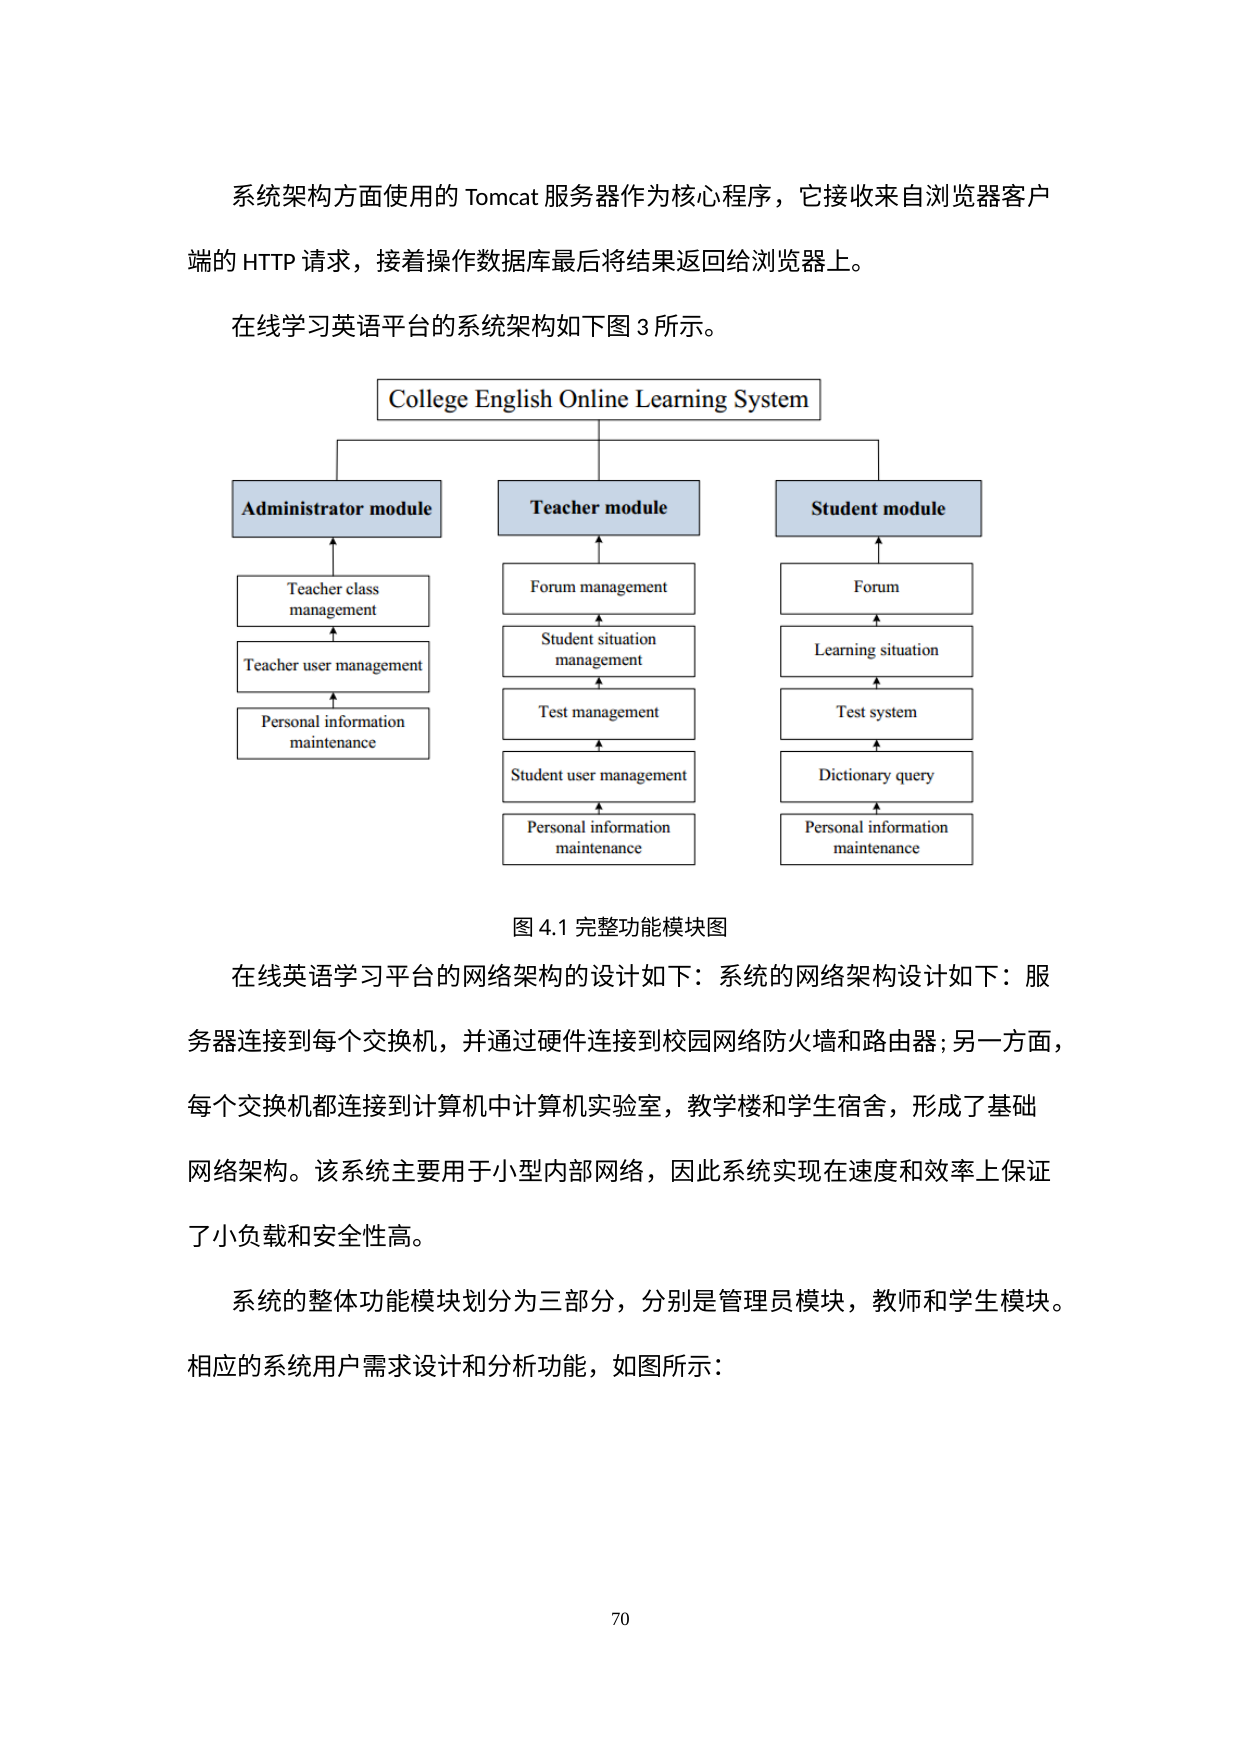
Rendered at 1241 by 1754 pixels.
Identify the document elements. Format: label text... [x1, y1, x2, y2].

text 网络架构。该系统主要用于小型内部网络，因此系统实现在速度和效率上保证了小负载和安全性高。 [187, 1137, 1053, 1267]
text 系统架构方面使用的Tomcat服务器作为核心程序，它接收来自浏览器客户端的HTTP请求，接着操作数据库最后将结果返回给浏览器上。 [187, 162, 1053, 292]
text 在线学习英语平台的系统架构如下图3所示。 [187, 292, 1053, 357]
text 系统的整体功能模块划分为三部分，分别是管理员模块，教师和学生模块。相应的系统用户需求设计和分析功能，如图所示： [187, 1267, 1053, 1397]
text 图4.1 完整功能模块图 [187, 909, 1053, 942]
text 在线英语学习平台的网络架构的设计如下：系统的网络架构设计如下：服务器连接到每个交换机，并通过硬件连接到校园网络防火墙和路由器; 另一方面，每个交换机都连接到计算机中计算机实验室，教学楼和学生宿舍，形成了基础 [187, 942, 1053, 1137]
picture [187, 357, 1053, 887]
